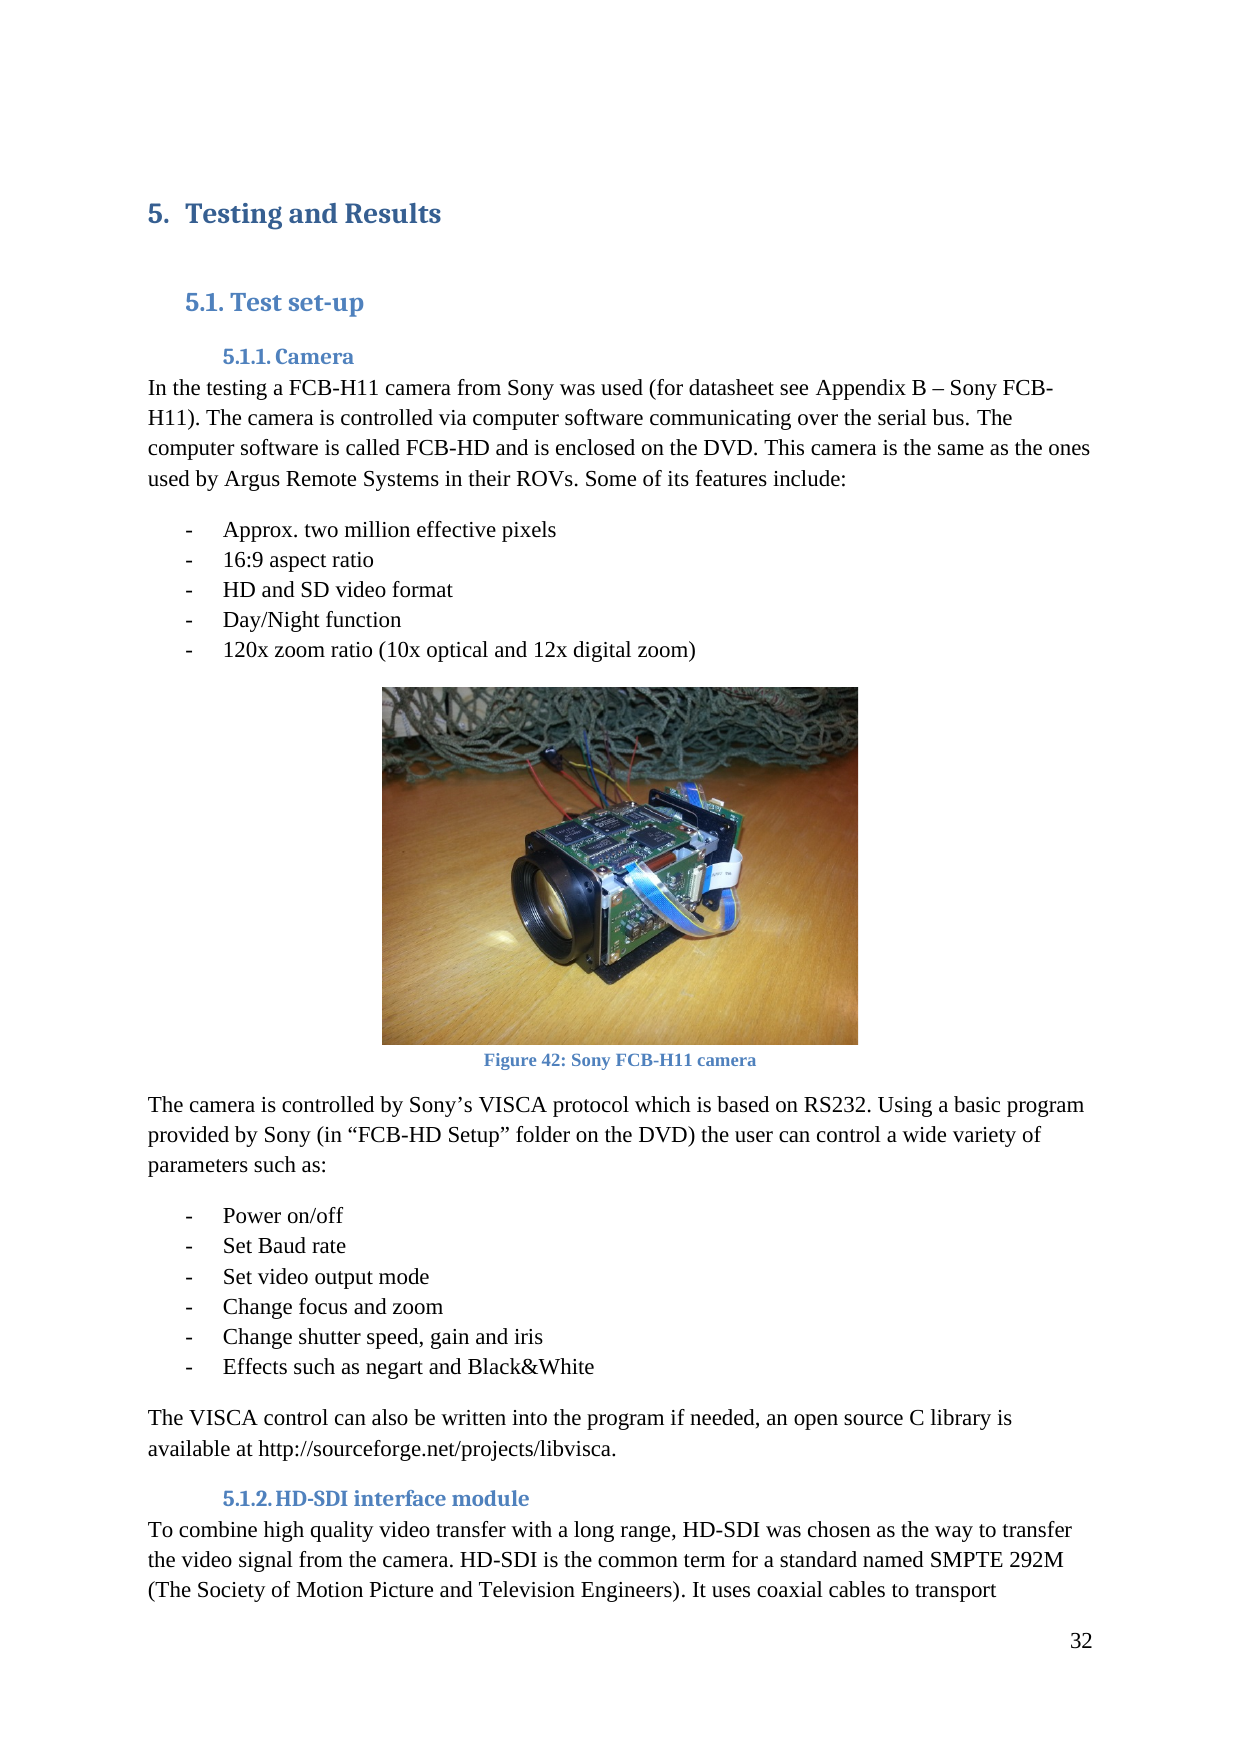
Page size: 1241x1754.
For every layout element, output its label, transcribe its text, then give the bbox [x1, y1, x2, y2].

subtitle HD-SDI interface module [223, 1486, 1093, 1512]
list Set video output mode [185, 1263, 1093, 1289]
subtitle Camera [223, 344, 1093, 370]
list Change focus and zoom [185, 1293, 1093, 1319]
text In the testing a FCB-H11 camera from Sony was used (for datasheet see Appendix B – Sony FCB-H11). The camera is controlled via computer software communicating over the serial bus. The computer software is called FCB-HD and is enclosed on the DVD. This camera is the same as the ones used by Argus Remote Systems in their ROVs. Some of its features include: [148, 374, 1093, 491]
list 120x zoom ratio (10x optical and 12x digital zoom) [185, 636, 1093, 663]
list Power on/off [185, 1202, 1093, 1229]
list HD and SD video format [185, 576, 1093, 602]
list 16:9 aspect ratio [185, 546, 1093, 572]
list Effects such as negart and Black&White [185, 1353, 1093, 1380]
text The camera is controlled by Sony’s VISCA protocol which is based on RS232. Using a basic program provided by Sony (in “FCB-HD Setup” folder on the DVD) the user can control a wide variety of parameters such as: [148, 1091, 1093, 1178]
list Set Baud rate [185, 1232, 1093, 1259]
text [148, 1516, 1093, 1603]
list Approx. two million effective pixels [185, 516, 1093, 542]
list Change shutter speed, gain and iris [185, 1323, 1093, 1349]
picture [382, 687, 859, 1045]
text Figure 42: Sony FCB-H11 camera [148, 1048, 1093, 1070]
subtitle Test set-up [185, 287, 1093, 318]
subtitle Testing and Results [148, 198, 1093, 231]
list Day/Night function [185, 606, 1093, 633]
text The VISCA control can also be written into the program if needed, an open source C library is available at http://sourceforge.net/projects/libvisca. [148, 1404, 1093, 1461]
